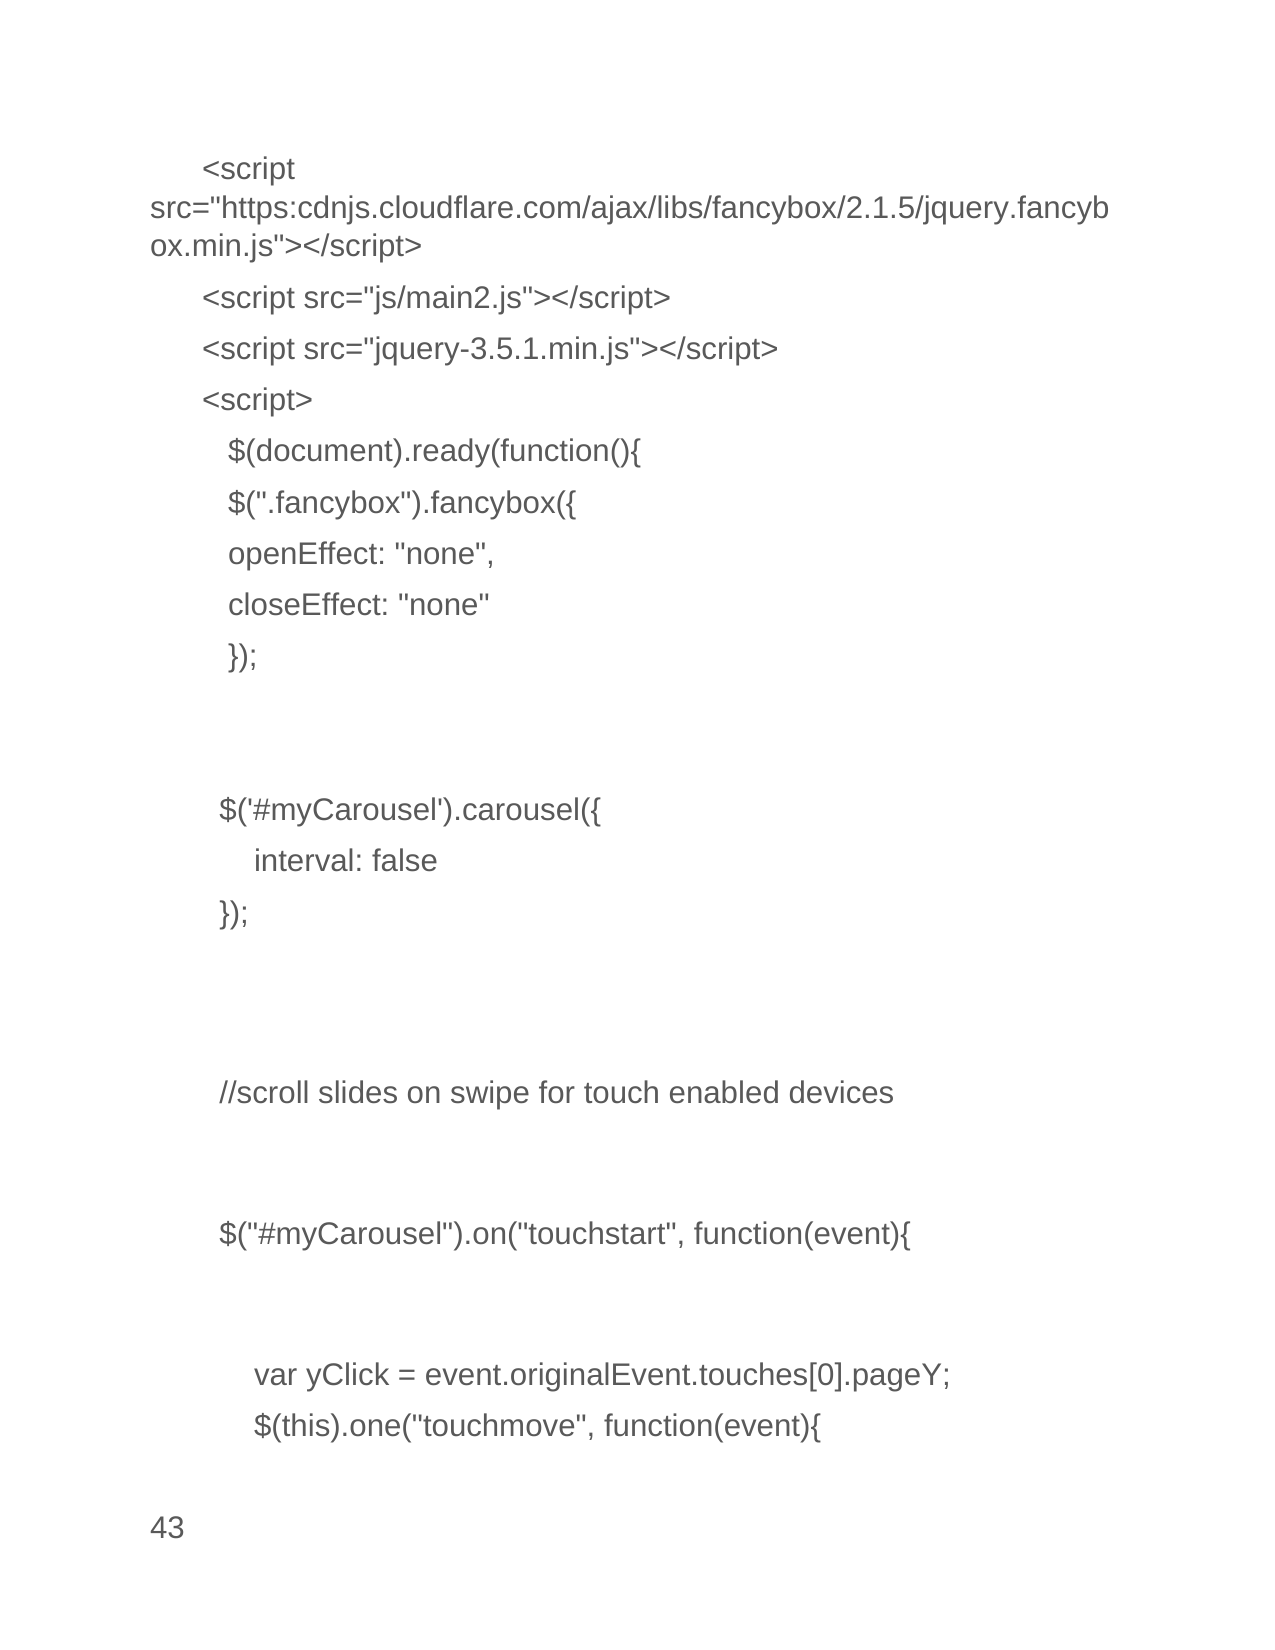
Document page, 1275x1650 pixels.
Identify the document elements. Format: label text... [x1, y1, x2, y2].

text }); [150, 894, 1125, 930]
text interval: false [150, 842, 1125, 878]
text <script> [150, 381, 1125, 417]
text //scroll slides on swipe for touch enabled devices [150, 1074, 1125, 1110]
text closeEffect: "none" [150, 586, 1125, 622]
text $(this).one("touchmove", function(event){ [150, 1407, 1125, 1443]
text <script src="https:cdnjs.cloudflare.com/ajax/libs/fancybox/2.1.5/jquery.fancybox.min.js"></script> [150, 150, 1125, 263]
text <script src="jquery-3.5.1.min.js"></script> [150, 330, 1125, 366]
text $('#myCarousel').carousel({ [150, 791, 1125, 827]
text $(document).ready(function(){ [150, 432, 1125, 468]
text openEffect: "none", [150, 535, 1125, 571]
text }); [150, 637, 1125, 673]
text $("#myCarousel").on("touchstart", function(event){ [150, 1215, 1125, 1251]
text $(".fancybox").fancybox({ [150, 484, 1125, 520]
text var yClick = event.originalEvent.touches[0].pageY; [150, 1356, 1125, 1392]
text <script src="js/main2.js"></script> [150, 279, 1125, 315]
